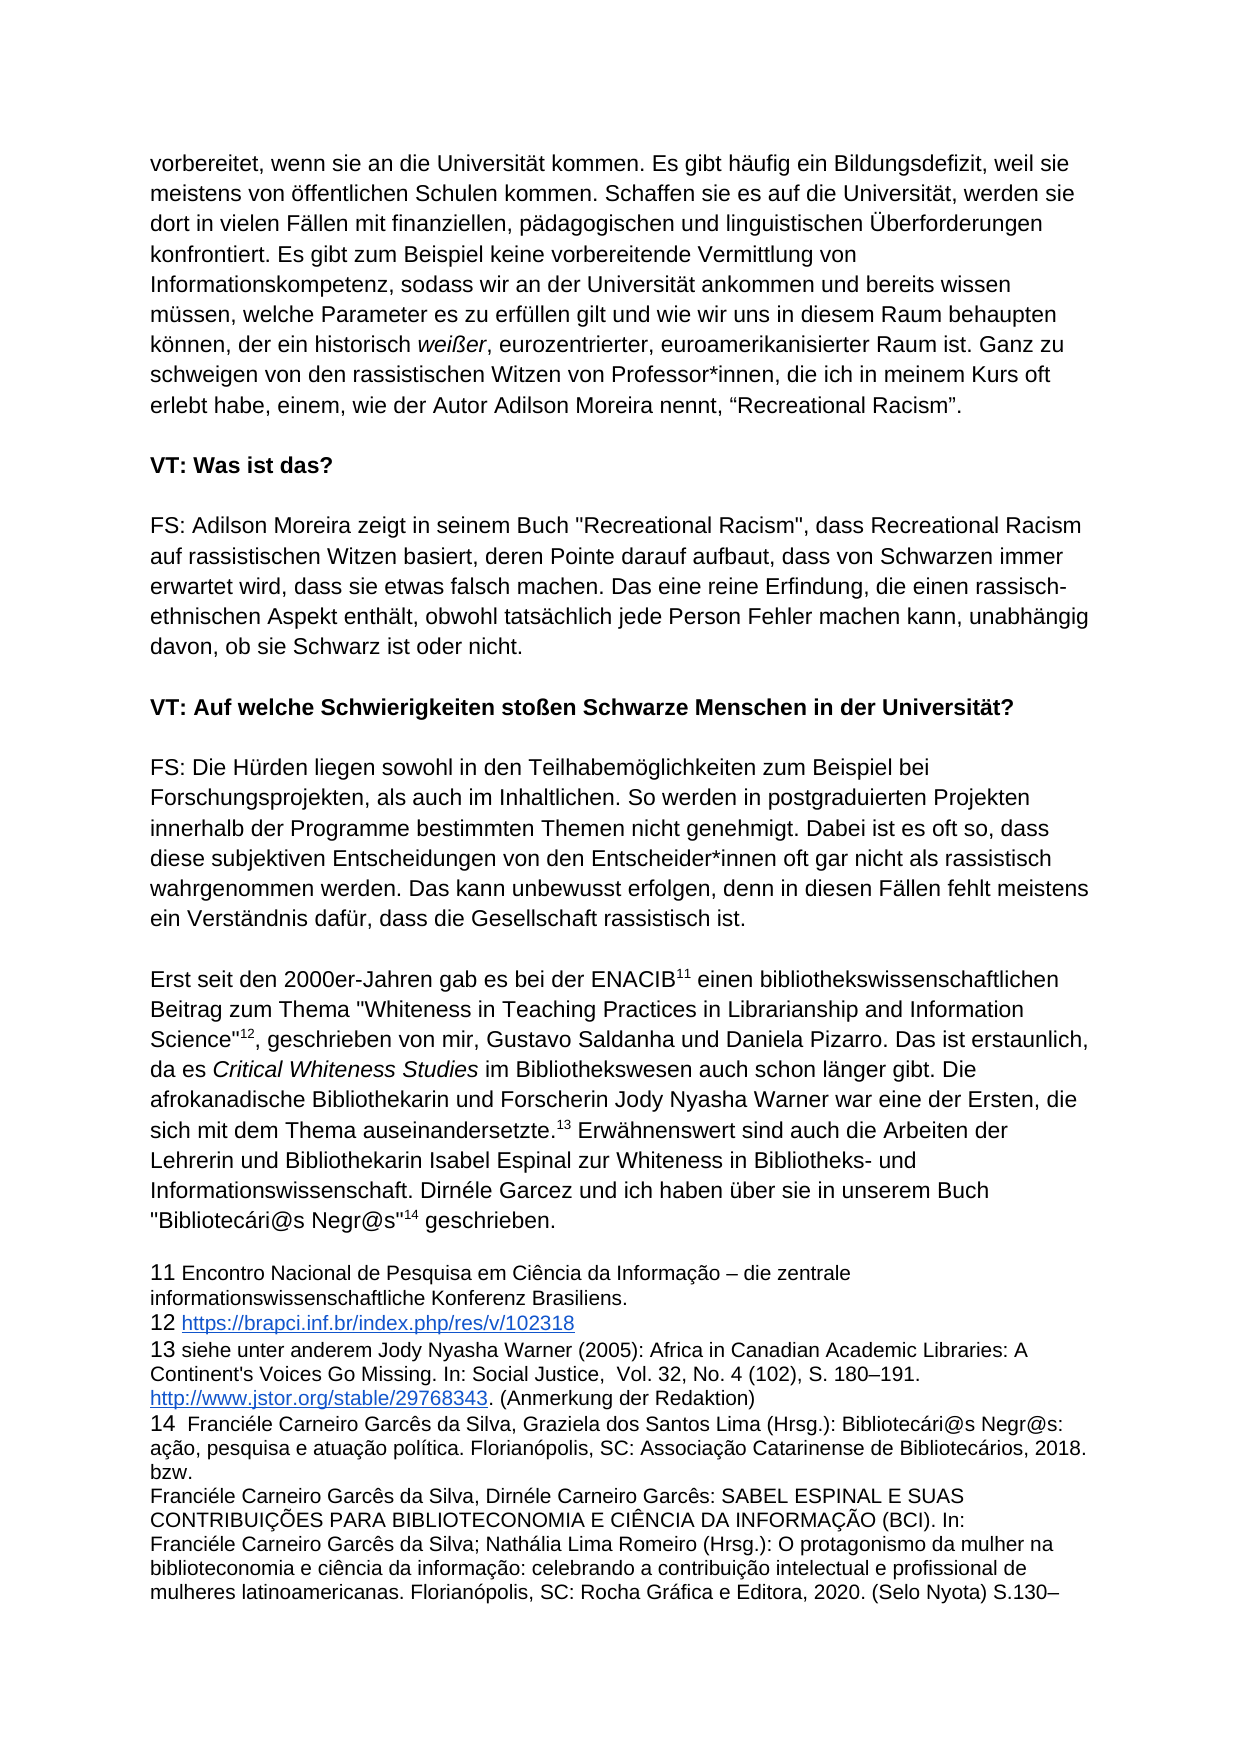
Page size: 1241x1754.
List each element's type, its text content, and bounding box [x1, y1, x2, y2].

text FS: Adilson Moreira zeigt in seinem Buch "Recreational Racism", dass Recreational Racism auf rassistischen Witzen basiert, deren Pointe darauf aufbaut, dass von Schwarzen immer erwartet wird, dass sie etwas falsch machen. Das eine reine Erfindung, die einen rassisch-ethnischen Aspekt enthält, obwohl tatsächlich jede Person Fehler machen kann, unabhängig davon, ob sie Schwarz ist oder nicht. [150, 512, 1090, 660]
text Erst seit den 2000er-Jahren gab es bei der ENACIB einen bibliothekswissenschaftlichen Beitrag zum Thema "Whiteness in Teaching Practices in Librarianship and Information Science", geschrieben von mir, Gustavo Saldanha und Daniela Pizarro. Das ist erstaunlich, da es Critical Whiteness Studies im Bibliothekswesen auch schon länger gibt. Die afrokanadische Bibliothekarin und Forscherin Jody Nyasha Warner war eine der Ersten, die sich mit dem Thema auseinandersetzte. Erwähnenswert sind auch die Arbeiten der Lehrerin und Bibliothekarin Isabel Espinal zur Whiteness in Bibliotheks- und Informationswissenschaft. Dirnéle Garcez und ich haben über sie in unserem Buch "Bibliotecári@s Negr@s" geschrieben. [150, 966, 1090, 1234]
text VT: Was ist das? [150, 452, 1090, 478]
text FS: Die Hürden liegen sowohl in den Teilhabemöglichkeiten zum Beispiel bei Forschungsprojekten, als auch im Inhaltlichen. So werden in postgraduierten Projekten innerhalb der Programme bestimmten Themen nicht genehmigt. Dabei ist es oft so, dass diese subjektiven Entscheidungen von den Entscheider*innen oft gar nicht als rassistisch wahrgenommen werden. Das kann unbewusst erfolgen, denn in diesen Fällen fehlt meistens ein Verständnis dafür, dass die Gesellschaft rassistisch ist. [150, 754, 1090, 932]
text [150, 150, 1090, 418]
text VT: Auf welche Schwierigkeiten stoßen Schwarze Menschen in der Universität? [150, 694, 1090, 720]
